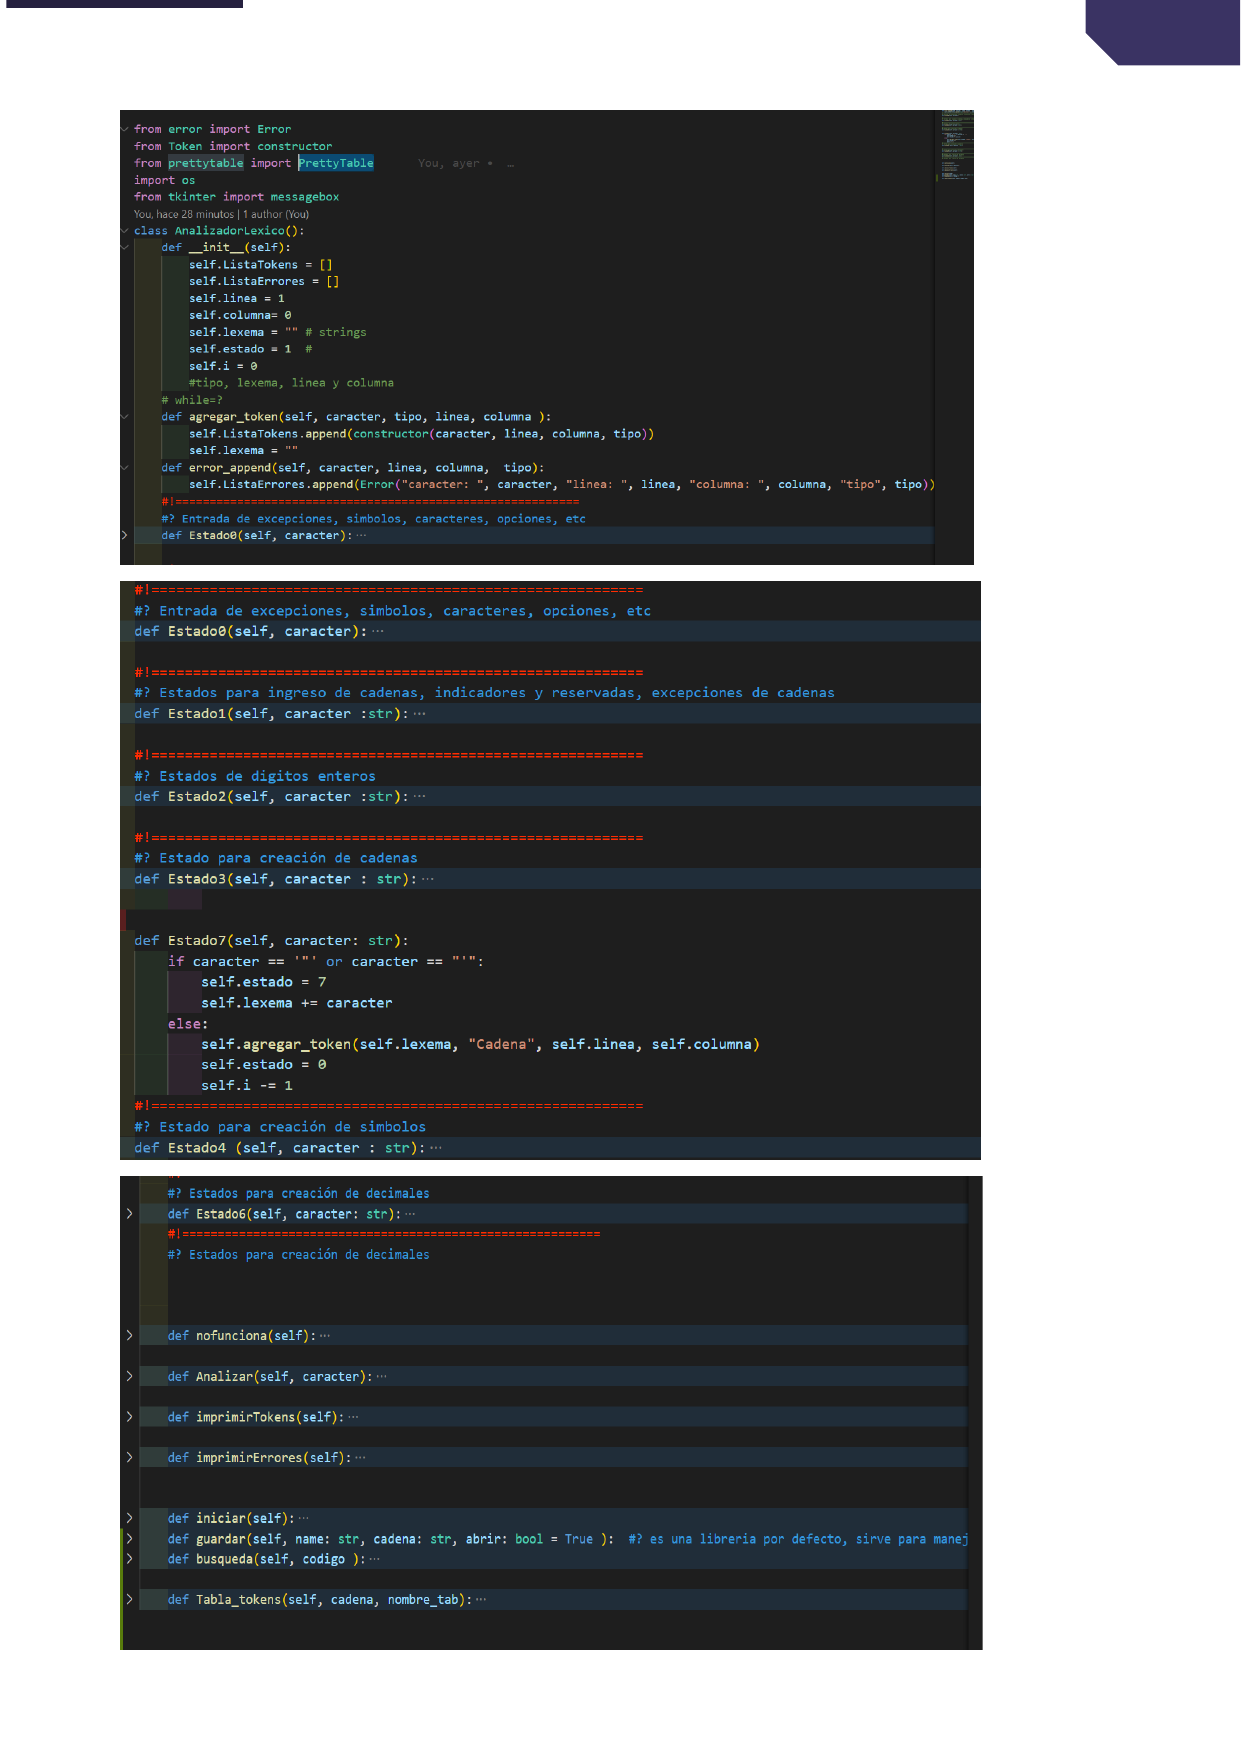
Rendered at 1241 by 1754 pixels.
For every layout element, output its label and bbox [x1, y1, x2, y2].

picture [120, 110, 974, 565]
picture [120, 581, 981, 1160]
picture [120, 1176, 983, 1650]
